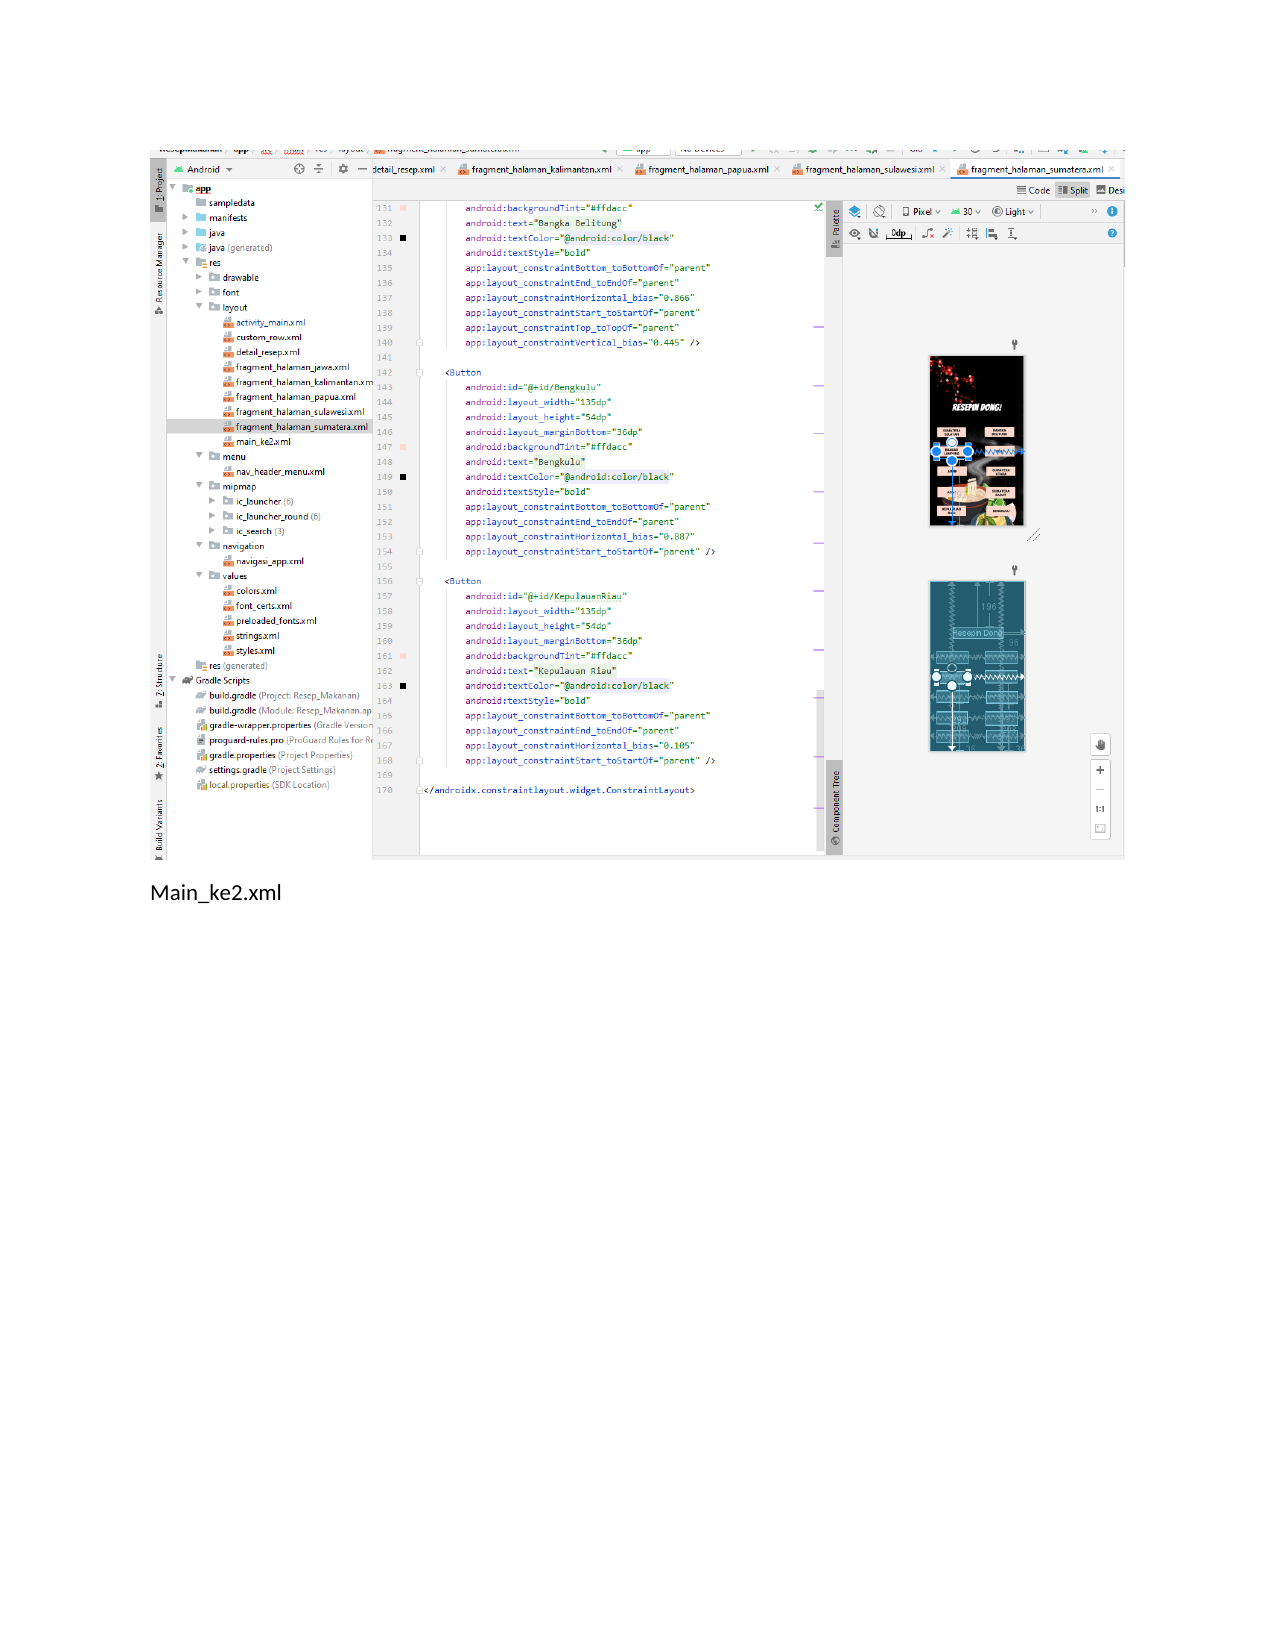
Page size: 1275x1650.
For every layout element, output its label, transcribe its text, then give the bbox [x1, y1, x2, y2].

text Main_ke2.xml [150, 878, 1125, 906]
picture [150, 150, 1125, 860]
